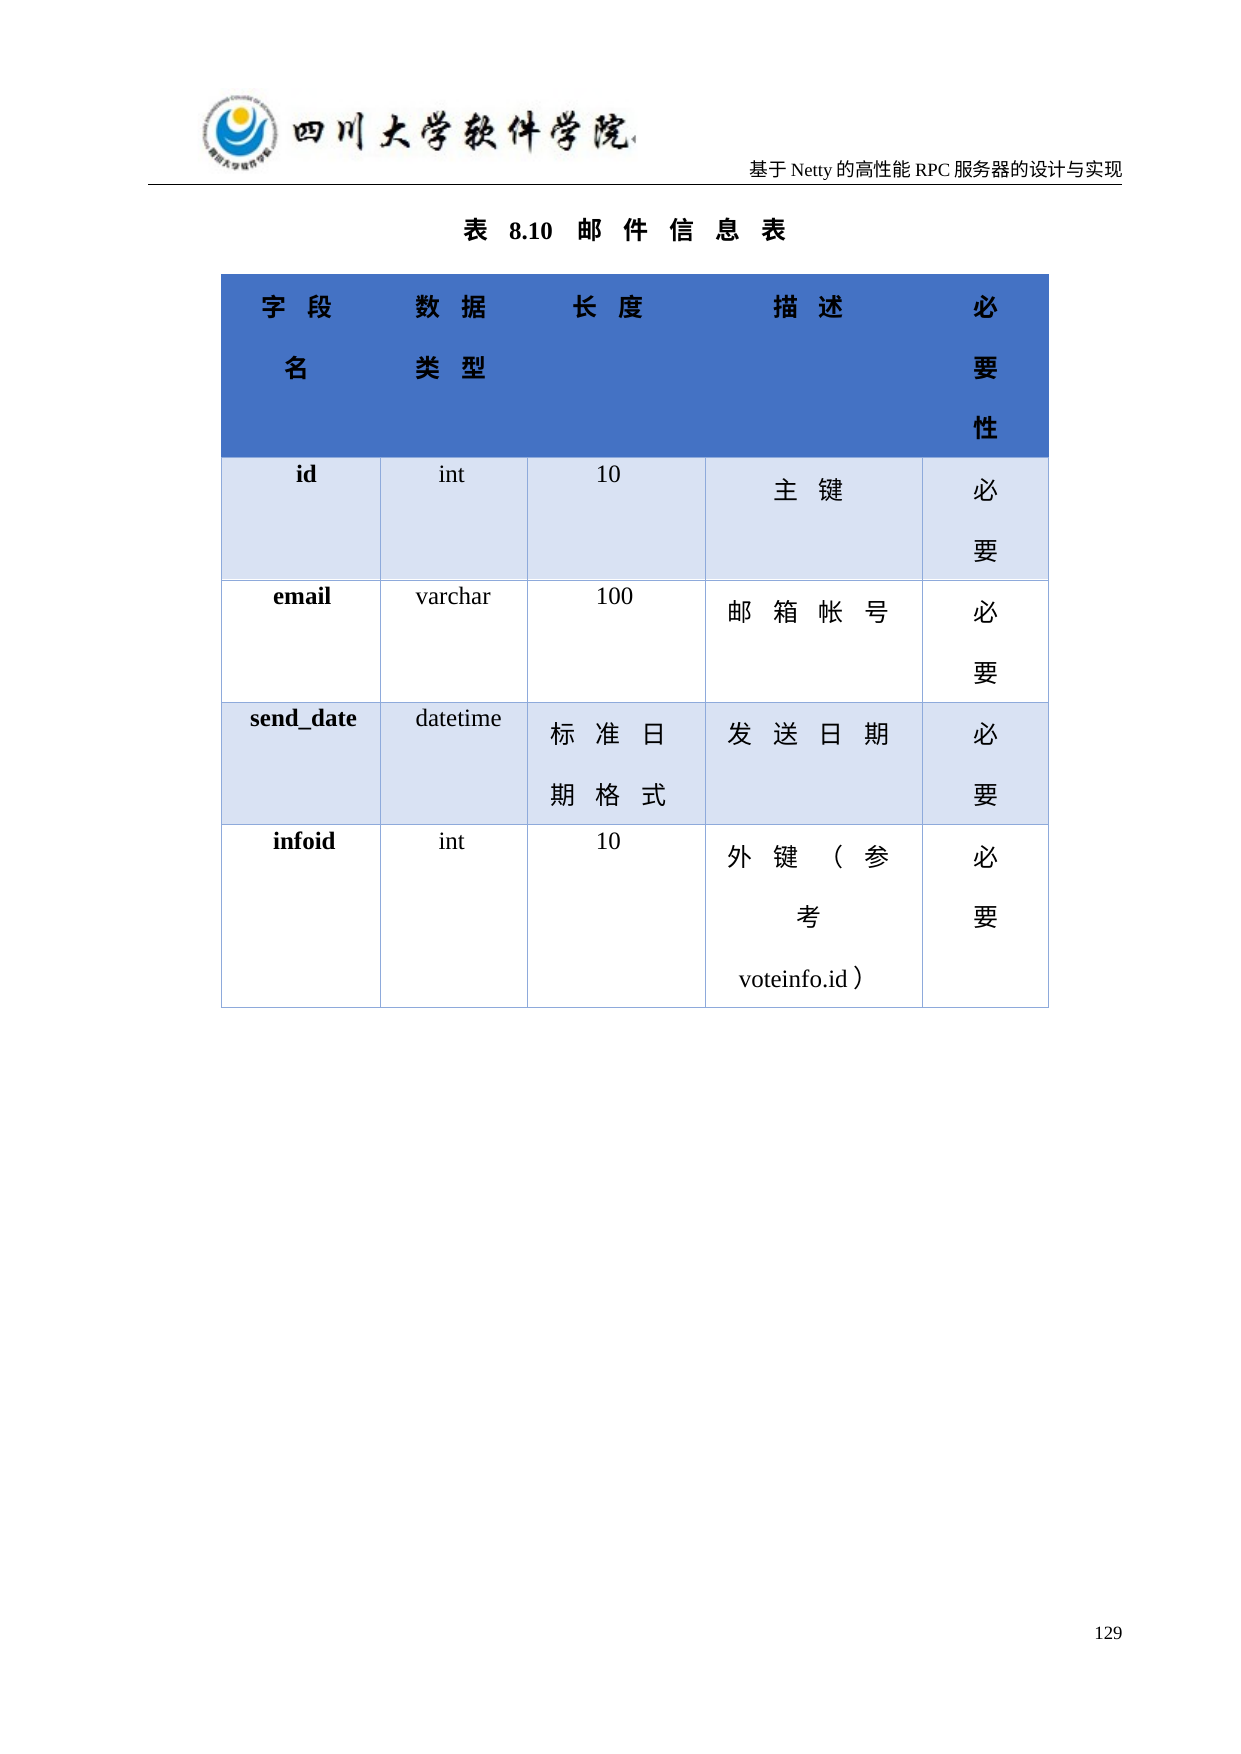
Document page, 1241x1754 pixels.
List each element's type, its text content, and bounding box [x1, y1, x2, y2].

table_cell 10 [528, 458, 705, 579]
table_header 长度 [528, 275, 705, 457]
table_cell 100 [528, 581, 705, 702]
table_cell infoid [222, 825, 380, 1007]
table_cell 必要 [923, 703, 1048, 824]
table_cell datetime [381, 703, 527, 824]
table_cell email [222, 581, 380, 702]
table_cell 标准日期格式 [528, 703, 705, 824]
table_cell 必要 [923, 825, 1048, 1007]
table_cell send_date [222, 703, 380, 824]
table_cell int [381, 825, 527, 1007]
table_cell int [381, 458, 527, 579]
table_cell 必要 [923, 581, 1048, 702]
picture [197, 88, 639, 177]
table_cell 10 [528, 825, 705, 1007]
table_header 必要性 [923, 275, 1048, 457]
table_cell 必要 [923, 458, 1048, 579]
text 表8.10 邮件信息表 [154, 198, 1116, 259]
table_cell varchar [381, 581, 527, 702]
table_header 字段名 [222, 275, 380, 457]
table_cell 发送日期 [706, 703, 922, 824]
table_cell 主键 [706, 458, 922, 579]
table_header 描述 [706, 275, 922, 457]
table_cell id [222, 458, 380, 579]
table_cell 外键（参考voteinfo.id） [706, 825, 922, 1007]
table_header 数据类型 [381, 275, 527, 457]
table_cell 邮箱帐号 [706, 581, 922, 702]
